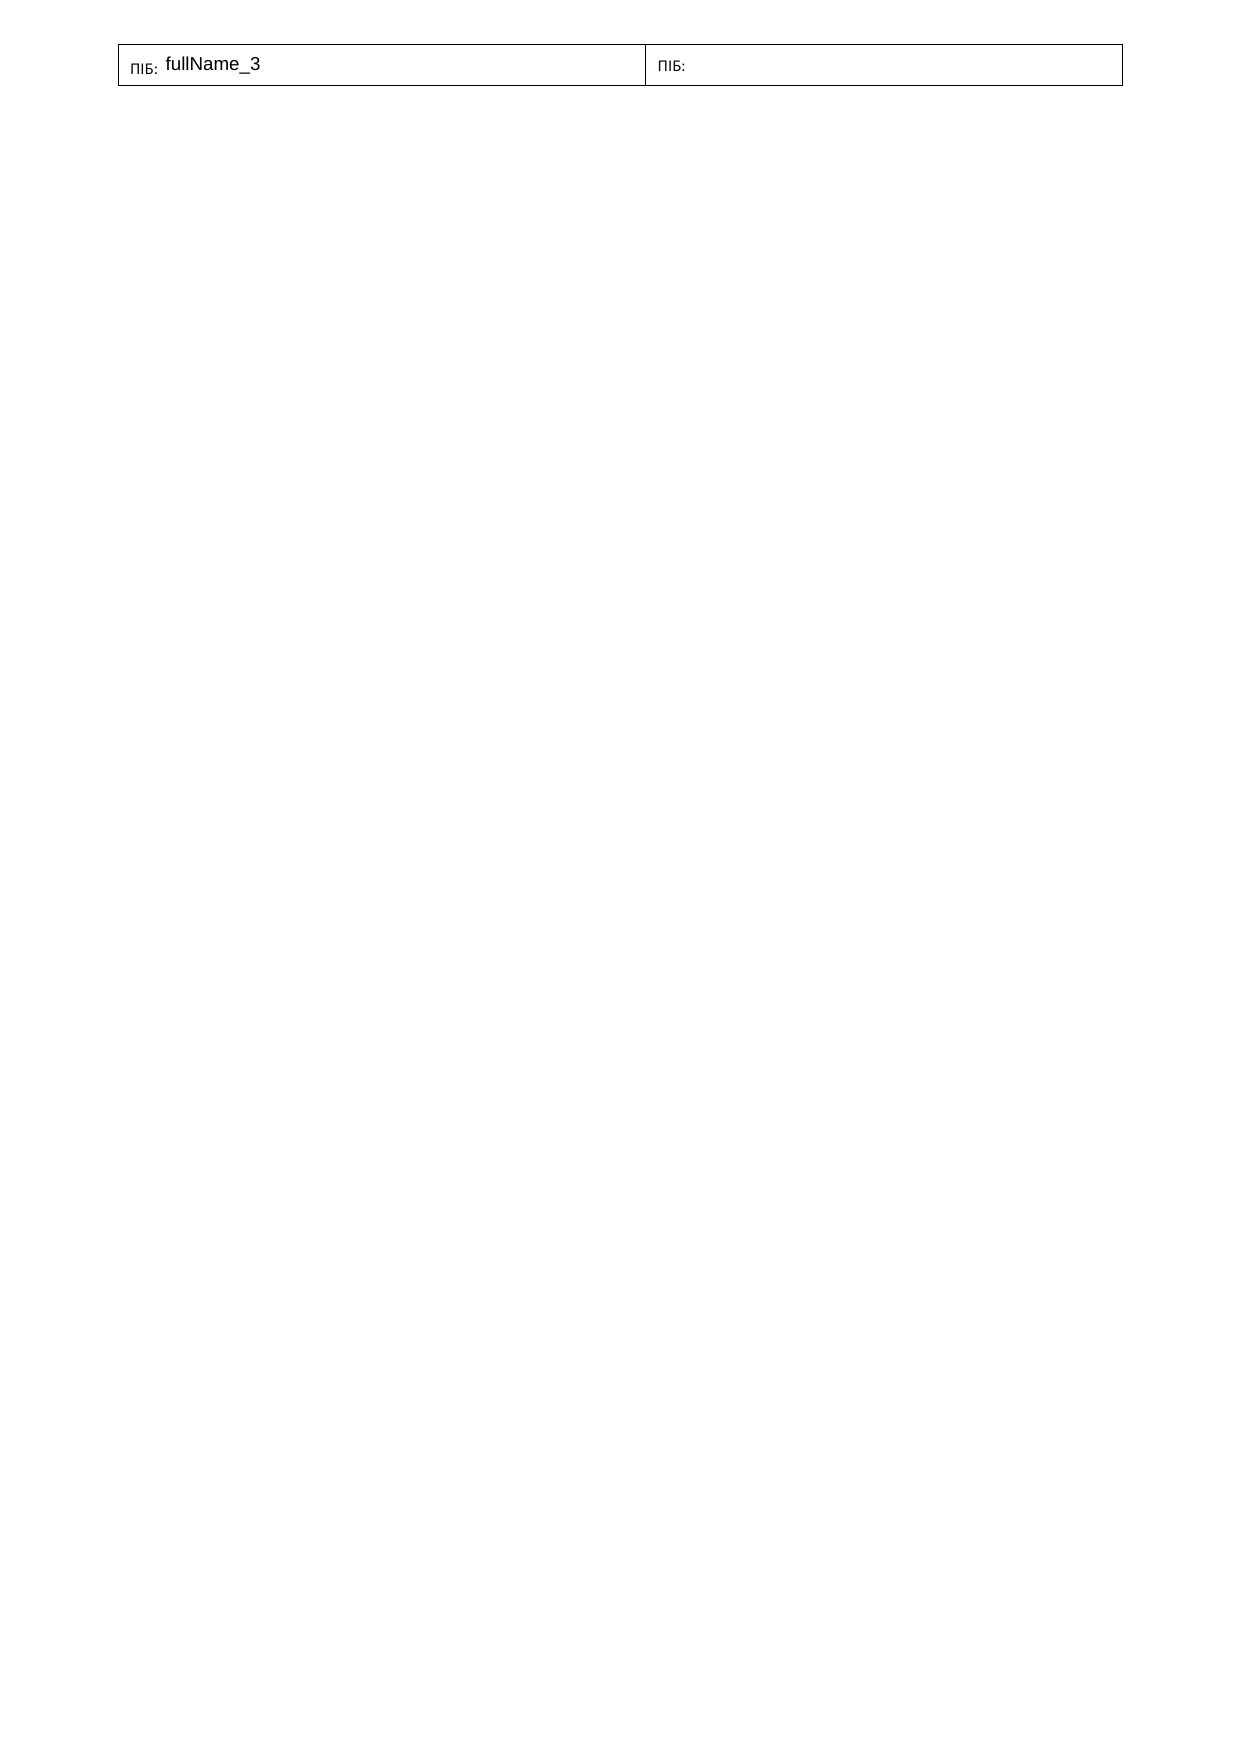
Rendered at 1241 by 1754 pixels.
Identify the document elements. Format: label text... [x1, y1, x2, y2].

table_cell ПІБ: [119, 45, 645, 85]
table_cell ПІБ: [646, 45, 1122, 85]
